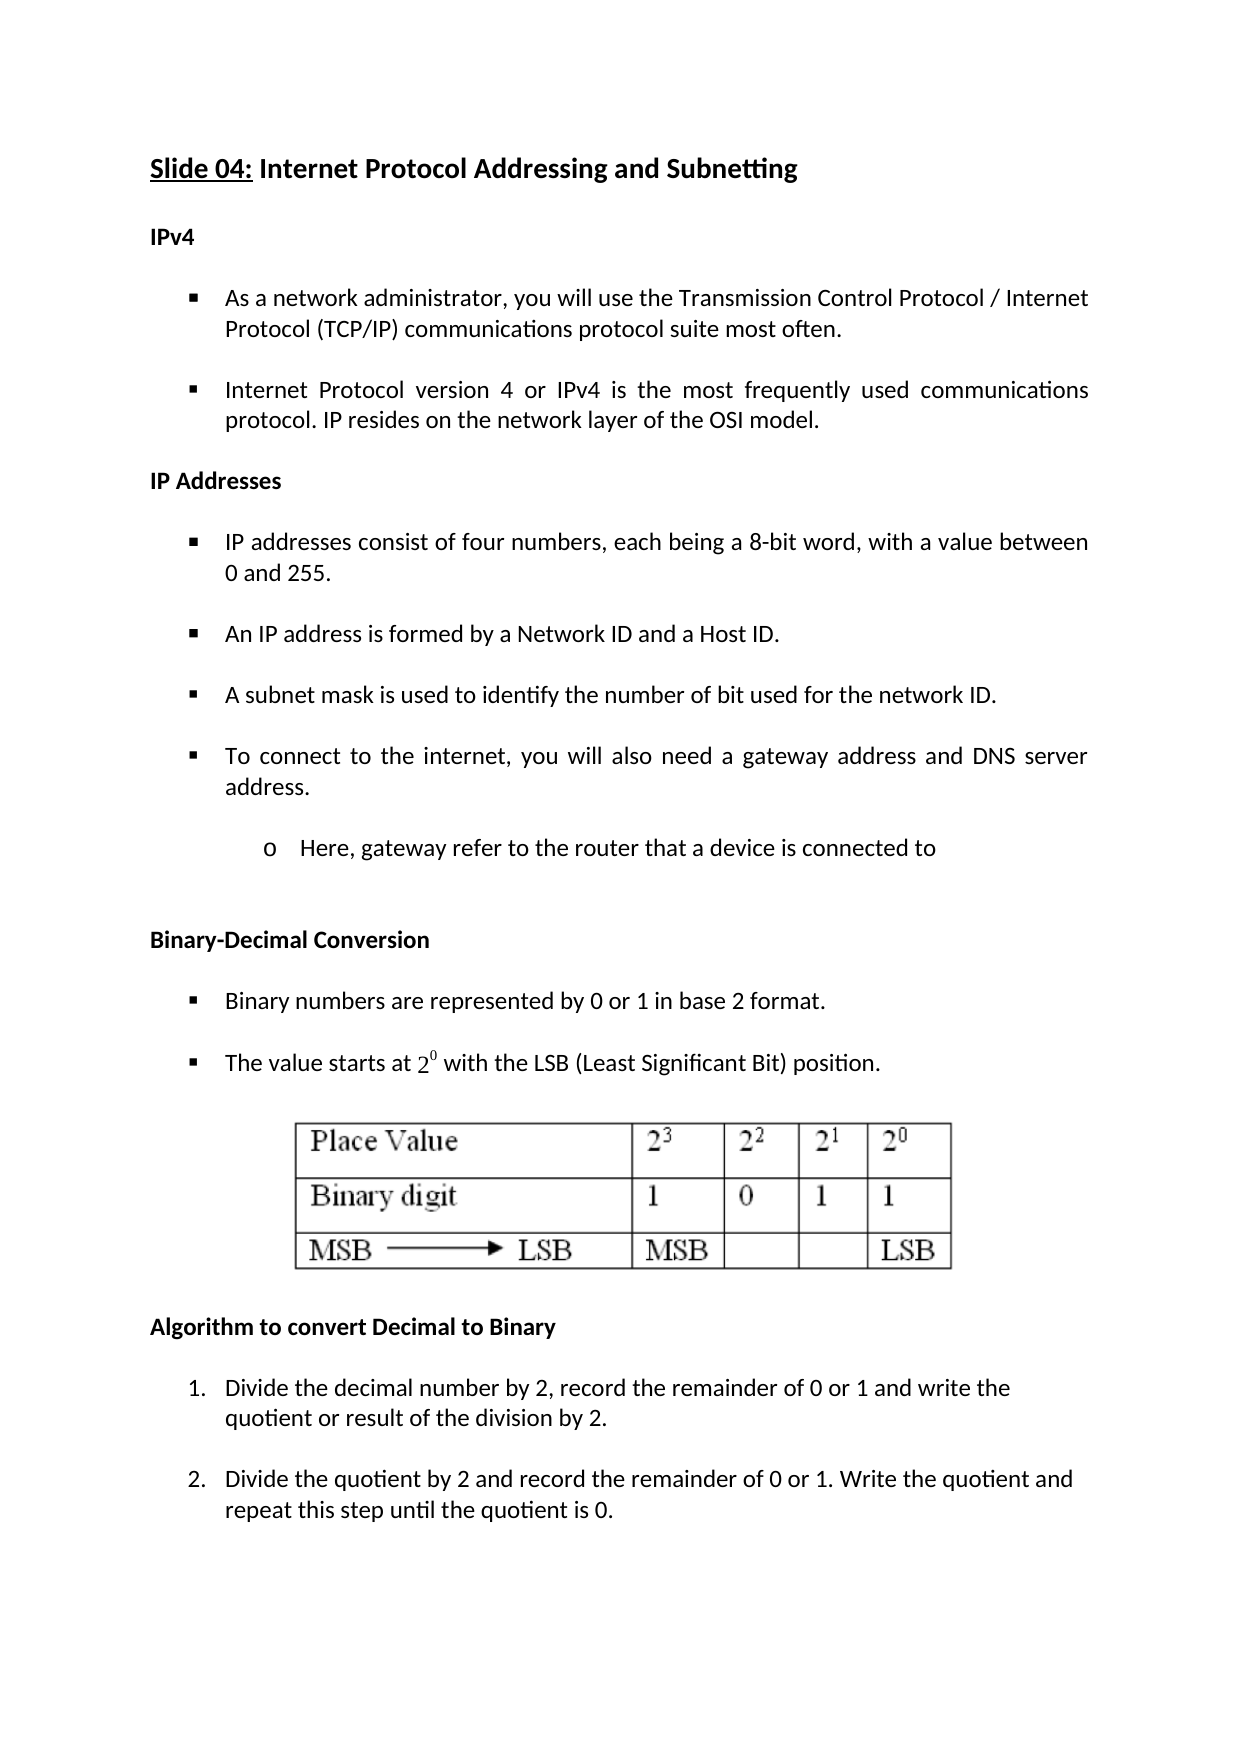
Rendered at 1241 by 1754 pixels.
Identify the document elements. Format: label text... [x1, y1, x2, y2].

text Algorithm to convert Decimal to Binary [150, 1311, 1090, 1341]
text Slide 04: Internet Protocol Addressing and Subnetting [150, 150, 1090, 186]
list The value starts at with the LSB (Least Significant Bit) position. [187, 1047, 1090, 1078]
list Internet Protocol version 4 or IPv4 is the most frequently used communications protocol. IP resides on the network layer of the OSI model. [187, 374, 1090, 435]
list As a network administrator, you will use the Transmission Control Protocol / Internet Protocol (TCP/IP) communications protocol suite most often. [187, 282, 1090, 343]
text IP Addresses [150, 465, 1090, 496]
list Divide the decimal number by 2, record the remainder of 0 or 1 and write the quotient or result of the division by 2. [187, 1372, 1090, 1433]
list A subnet mask is used to identify the number of bit used for the network ID. [187, 679, 1090, 709]
list An IP address is formed by a Network ID and a Host ID. [187, 618, 1090, 648]
list Divide the quotient by 2 and record the remainder of 0 or 1. Write the quotient and repeat this step until the quotient is 0. [187, 1463, 1090, 1524]
list To connect to the internet, you will also need a gateway address and DNS server address. [187, 740, 1090, 801]
text Binary-Decimal Conversion [150, 924, 1090, 955]
list IP addresses consist of four numbers, each being a 8-bit word, with a value between 0 and 255. [187, 526, 1090, 587]
list Here, gateway refer to the router that a device is connected to [262, 832, 1090, 863]
picture [276, 1108, 965, 1281]
text IPv4 [150, 221, 1090, 252]
list Binary numbers are represented by 0 or 1 in base 2 format. [187, 986, 1090, 1016]
